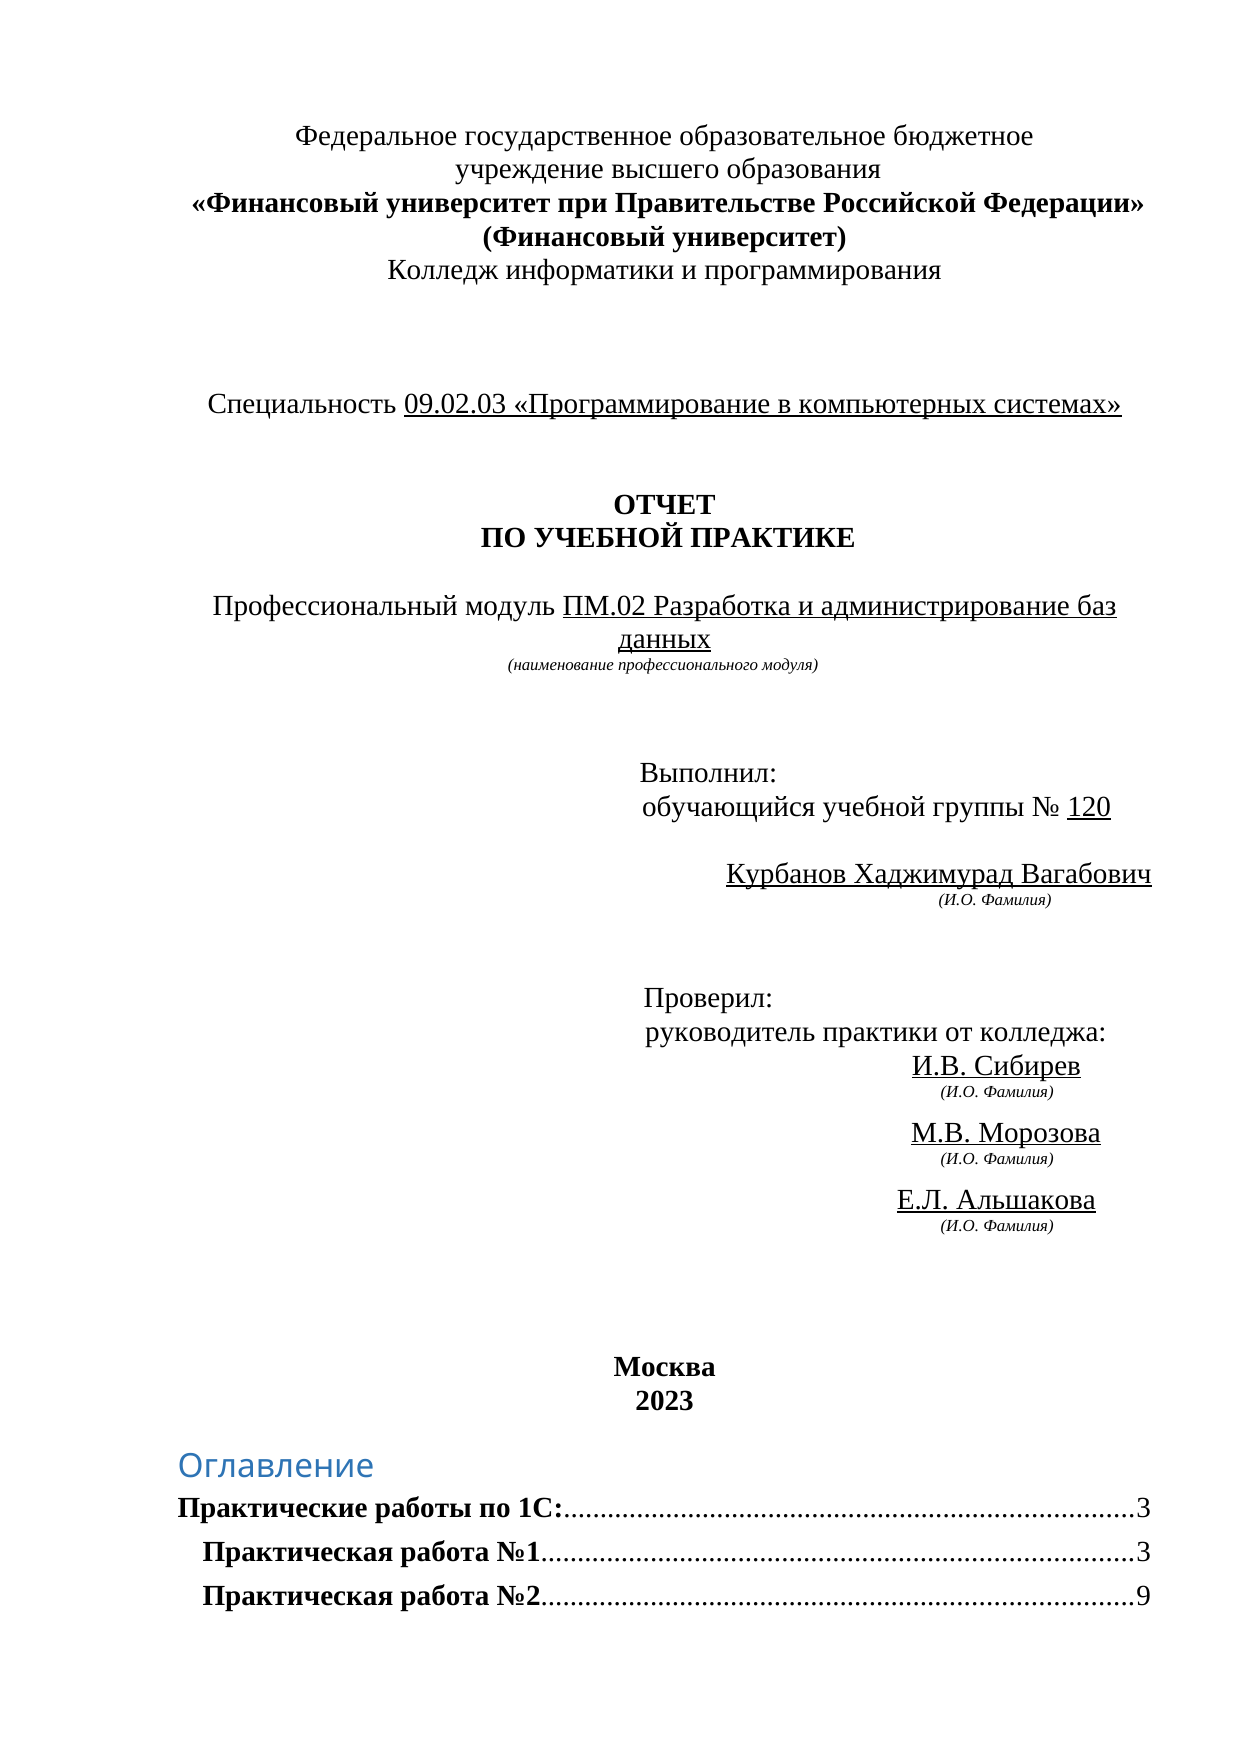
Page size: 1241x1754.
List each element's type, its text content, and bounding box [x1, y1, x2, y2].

text Колледж информатики и программирования [177, 252, 1152, 286]
text Курбанов Хаджимурад Вагабович [177, 856, 1152, 889]
text Проверил: [177, 981, 1152, 1014]
text обучающийся учебной группы № 120 [177, 789, 1152, 822]
text Е.Л. Альшакова [841, 1182, 1152, 1215]
text руководитель практики от колледжа: [177, 1014, 1152, 1048]
text (И.О. Фамилия) [841, 889, 1152, 923]
text Москва [177, 1349, 1152, 1383]
text М.В. Морозова [472, 1115, 1152, 1148]
text ОТЧЕТ [177, 487, 1152, 521]
text ПО УЧЕБНОЙ ПРАКТИКЕ [177, 521, 1152, 554]
text (И.О. Фамилия) [472, 1081, 1152, 1115]
text учреждение высшего образования [177, 152, 1152, 185]
text И.В. Сибирев [767, 1048, 1152, 1081]
text (И.О. Фамилия) [472, 1215, 1152, 1249]
text (наименование профессионального модуля) [177, 655, 1152, 688]
text Специальность 09.02.03 «Программирование в компьютерных системах» [177, 386, 1152, 420]
text 2023 [177, 1383, 1152, 1417]
text (Финансовый университет) [177, 219, 1152, 252]
text «Финансовый университет при Правительстве Российской Федерации» [177, 185, 1152, 219]
text Выполнил: [177, 755, 1152, 789]
text (И.О. Фамилия) [472, 1148, 1152, 1182]
text Профессиональный модуль ПМ.02 Разработка и администрирование баз данных [177, 588, 1152, 655]
text Федеральное государственное образовательное бюджетное [177, 118, 1152, 152]
